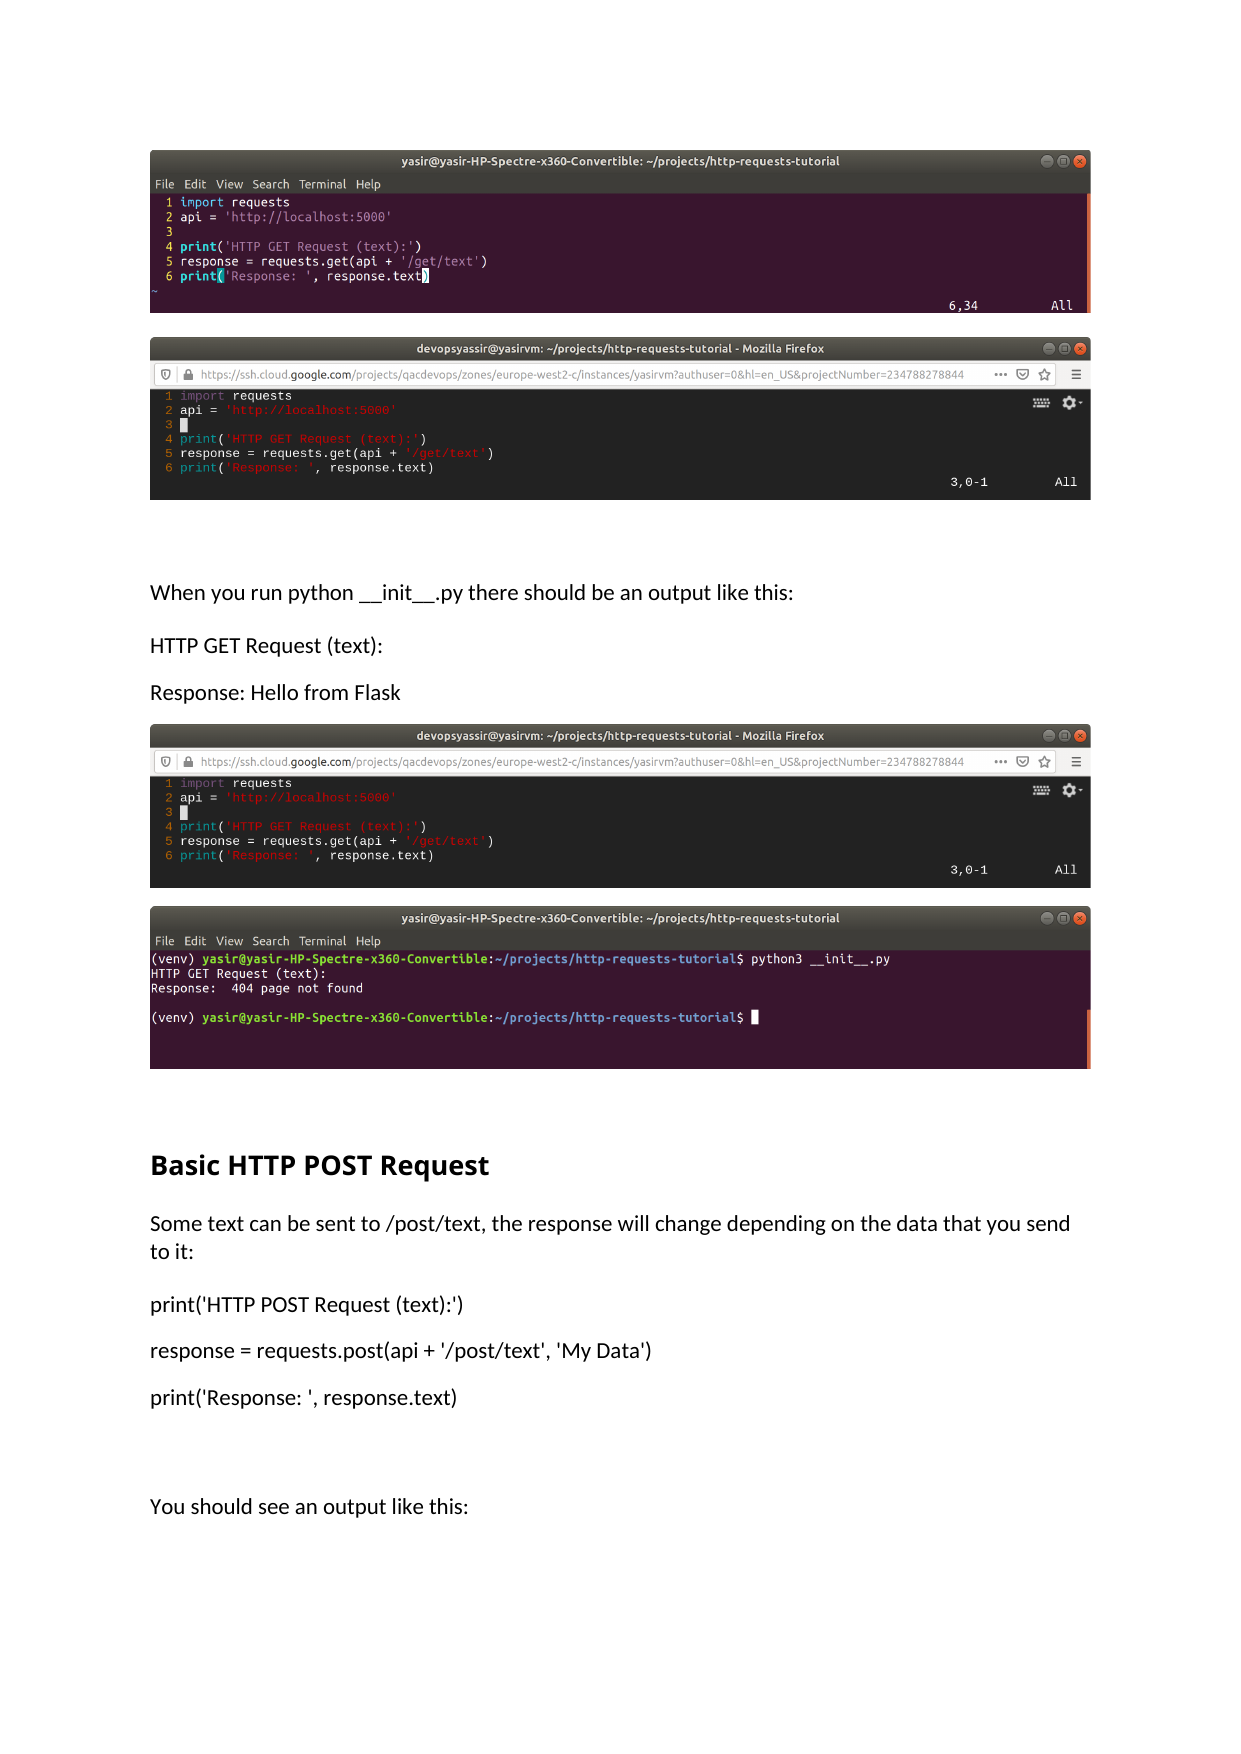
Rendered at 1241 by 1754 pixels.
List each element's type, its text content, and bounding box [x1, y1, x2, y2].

picture [150, 337, 1091, 500]
text print('Response: ', response.text) [150, 1383, 1090, 1412]
picture [150, 150, 1091, 313]
text You should see an output like this: [150, 1492, 1090, 1520]
text response = requests.post(api + '/post/text', 'My Data') [150, 1337, 1090, 1365]
picture [150, 724, 1091, 888]
text When you run python __init__.py there should be an output like this: [150, 578, 1090, 606]
text Response: Hello from Flask [150, 678, 1090, 706]
text HTTP GET Request (text): [150, 631, 1090, 659]
picture [150, 906, 1091, 1069]
text print('HTTP POST Request (text):') [150, 1290, 1090, 1318]
text Some text can be sent to /post/text, the response will change depending on the data that you send to it: [150, 1209, 1090, 1265]
subtitle Basic HTTP POST Request [150, 1147, 1090, 1184]
